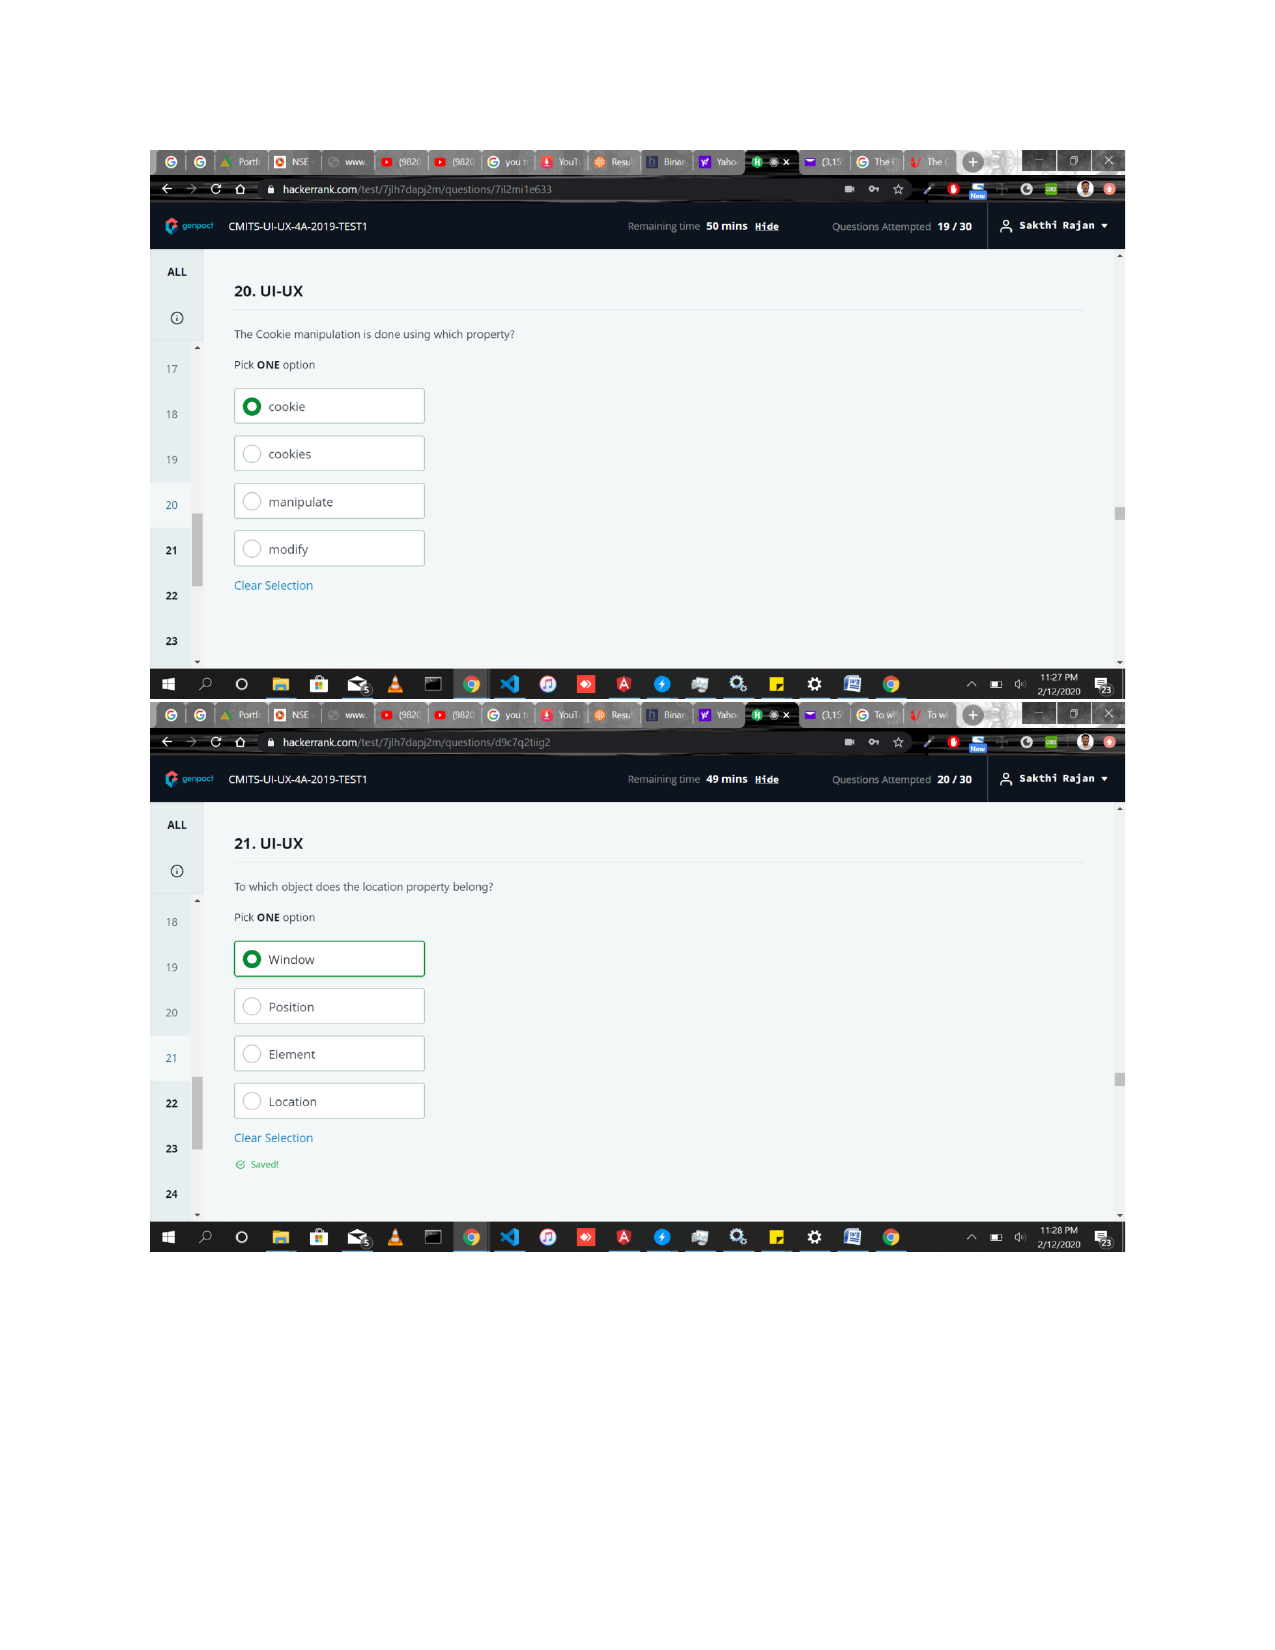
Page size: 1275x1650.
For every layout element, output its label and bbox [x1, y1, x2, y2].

picture [150, 150, 1125, 699]
picture [150, 702, 1125, 1252]
